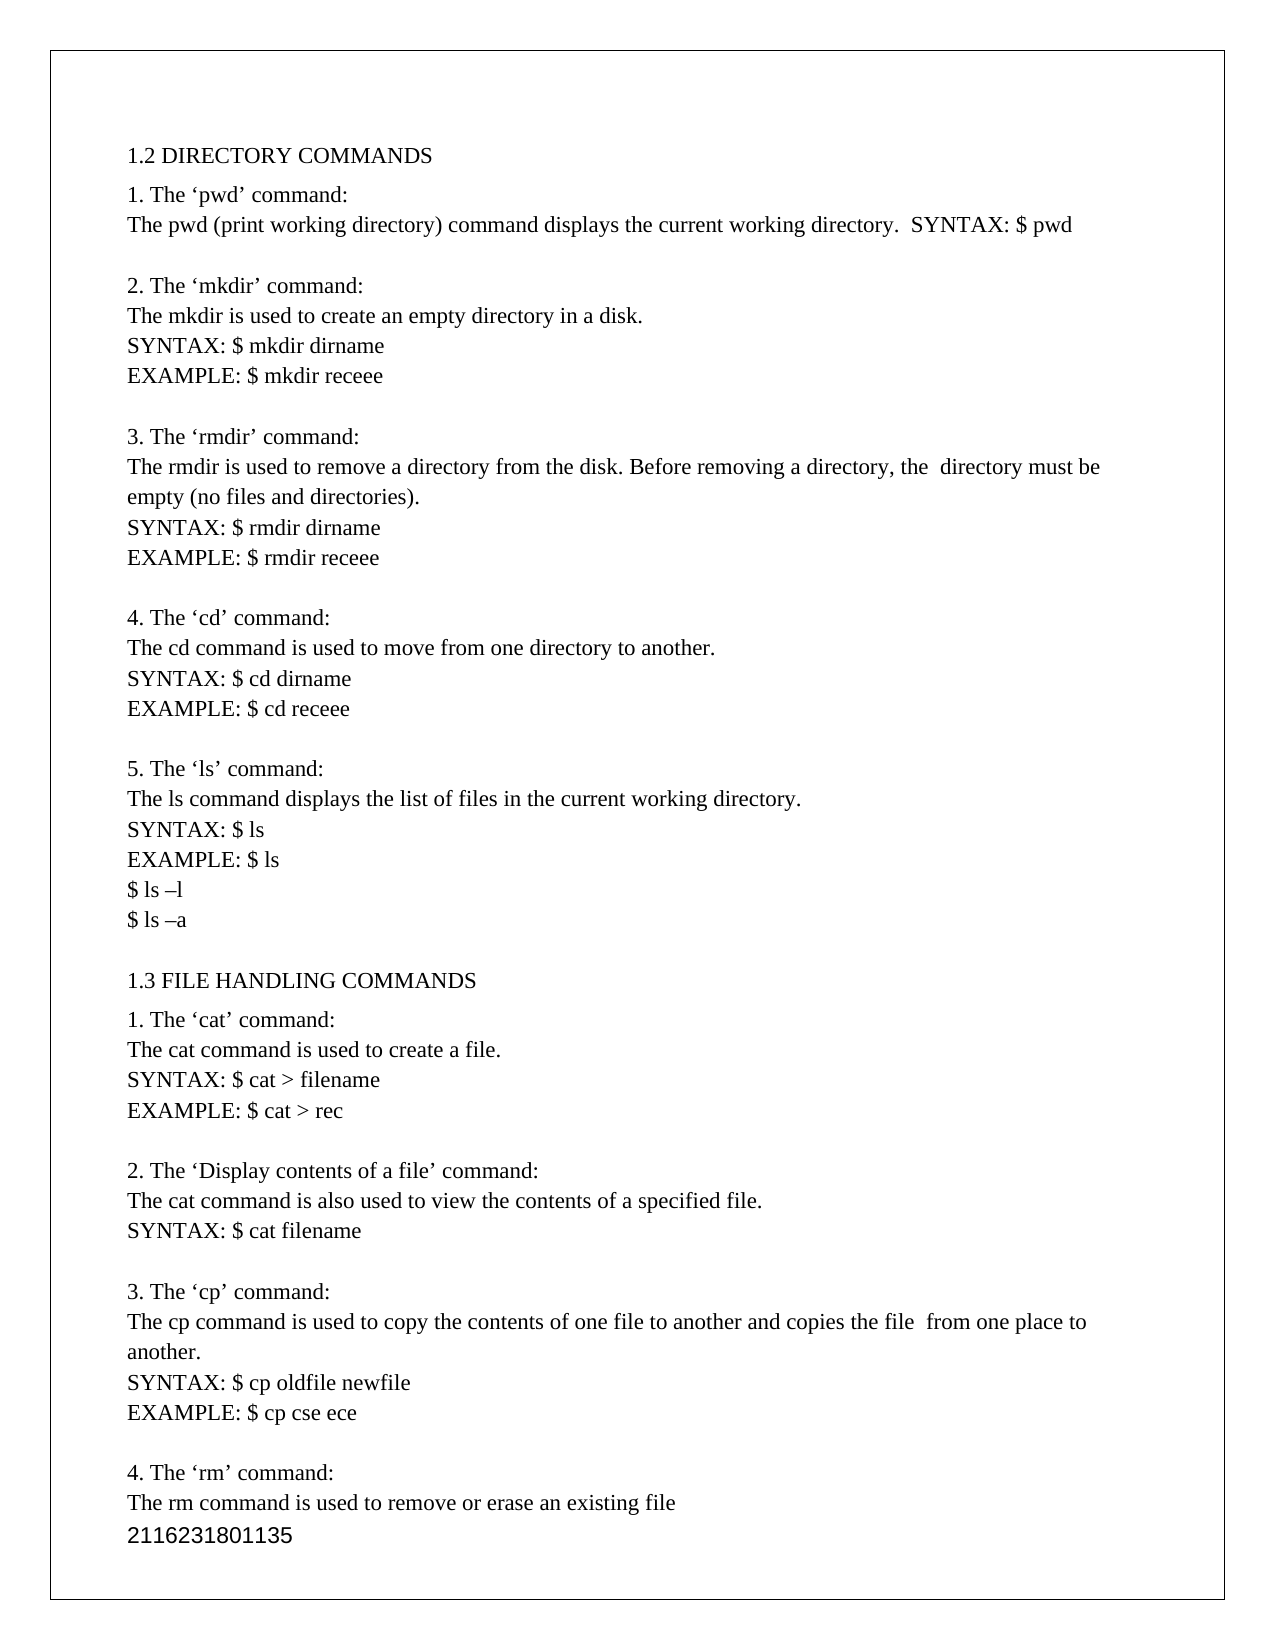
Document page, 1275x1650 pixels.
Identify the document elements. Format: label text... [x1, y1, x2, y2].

text EXAMPLE: $ cd receee [127, 695, 1154, 721]
text The rm command is used to remove or erase an existing file [127, 1489, 1154, 1516]
text The rmdir is used to remove a directory from the disk. Before removing a directory, the directory must be empty (no files and directories). [127, 453, 1154, 510]
text 3. The ‘cp’ command: [127, 1278, 1154, 1304]
text SYNTAX: $ cp oldfile newfile [127, 1369, 1154, 1395]
text 2. The ‘Display contents of a file’ command: [127, 1157, 1154, 1183]
text 1. The ‘pwd’ command: [127, 181, 1154, 208]
text EXAMPLE: $ cat > rec [127, 1097, 1154, 1123]
text 4. The ‘cd’ command: [127, 604, 1154, 631]
text The cd command is used to move from one directory to another. [127, 634, 1154, 661]
text EXAMPLE: $ cp cse ece [127, 1399, 1154, 1425]
text $ ls –l [127, 876, 1154, 902]
text 3. The ‘rmdir’ command: [127, 423, 1154, 449]
text 2. The ‘mkdir’ command: [127, 272, 1154, 298]
text SYNTAX: $ cd dirname [127, 664, 1154, 691]
text 1. The ‘cat’ command: [127, 1006, 1154, 1032]
text EXAMPLE: $ mkdir receee [127, 362, 1154, 389]
text The cat command is used to create a file. [127, 1036, 1154, 1063]
text SYNTAX: $ ls [127, 816, 1154, 842]
text The ls command displays the list of files in the current working directory. [127, 785, 1154, 812]
text 1.3 FILE HANDLING COMMANDS [127, 967, 1154, 993]
text 1.2 DIRECTORY COMMANDS [127, 142, 1154, 168]
text The mkdir is used to create an empty directory in a disk. [127, 302, 1154, 328]
text SYNTAX: $ mkdir dirname [127, 332, 1154, 359]
text SYNTAX: $ cat > filename [127, 1067, 1154, 1093]
text SYNTAX: $ cat filename [127, 1218, 1154, 1244]
text EXAMPLE: $ ls [127, 846, 1154, 872]
text The cat command is also used to view the contents of a specified file. [127, 1187, 1154, 1214]
text The pwd (print working directory) command displays the current working directory. SYNTAX: $ pwd [127, 211, 1154, 238]
text 4. The ‘rm’ command: [127, 1459, 1154, 1486]
text SYNTAX: $ rmdir dirname [127, 513, 1154, 540]
text $ ls –a [127, 906, 1154, 933]
text 5. The ‘ls’ command: [127, 755, 1154, 782]
text The cp command is used to copy the contents of one file to another and copies the file from one place to another. [127, 1308, 1154, 1365]
text EXAMPLE: $ rmdir receee [127, 544, 1154, 570]
